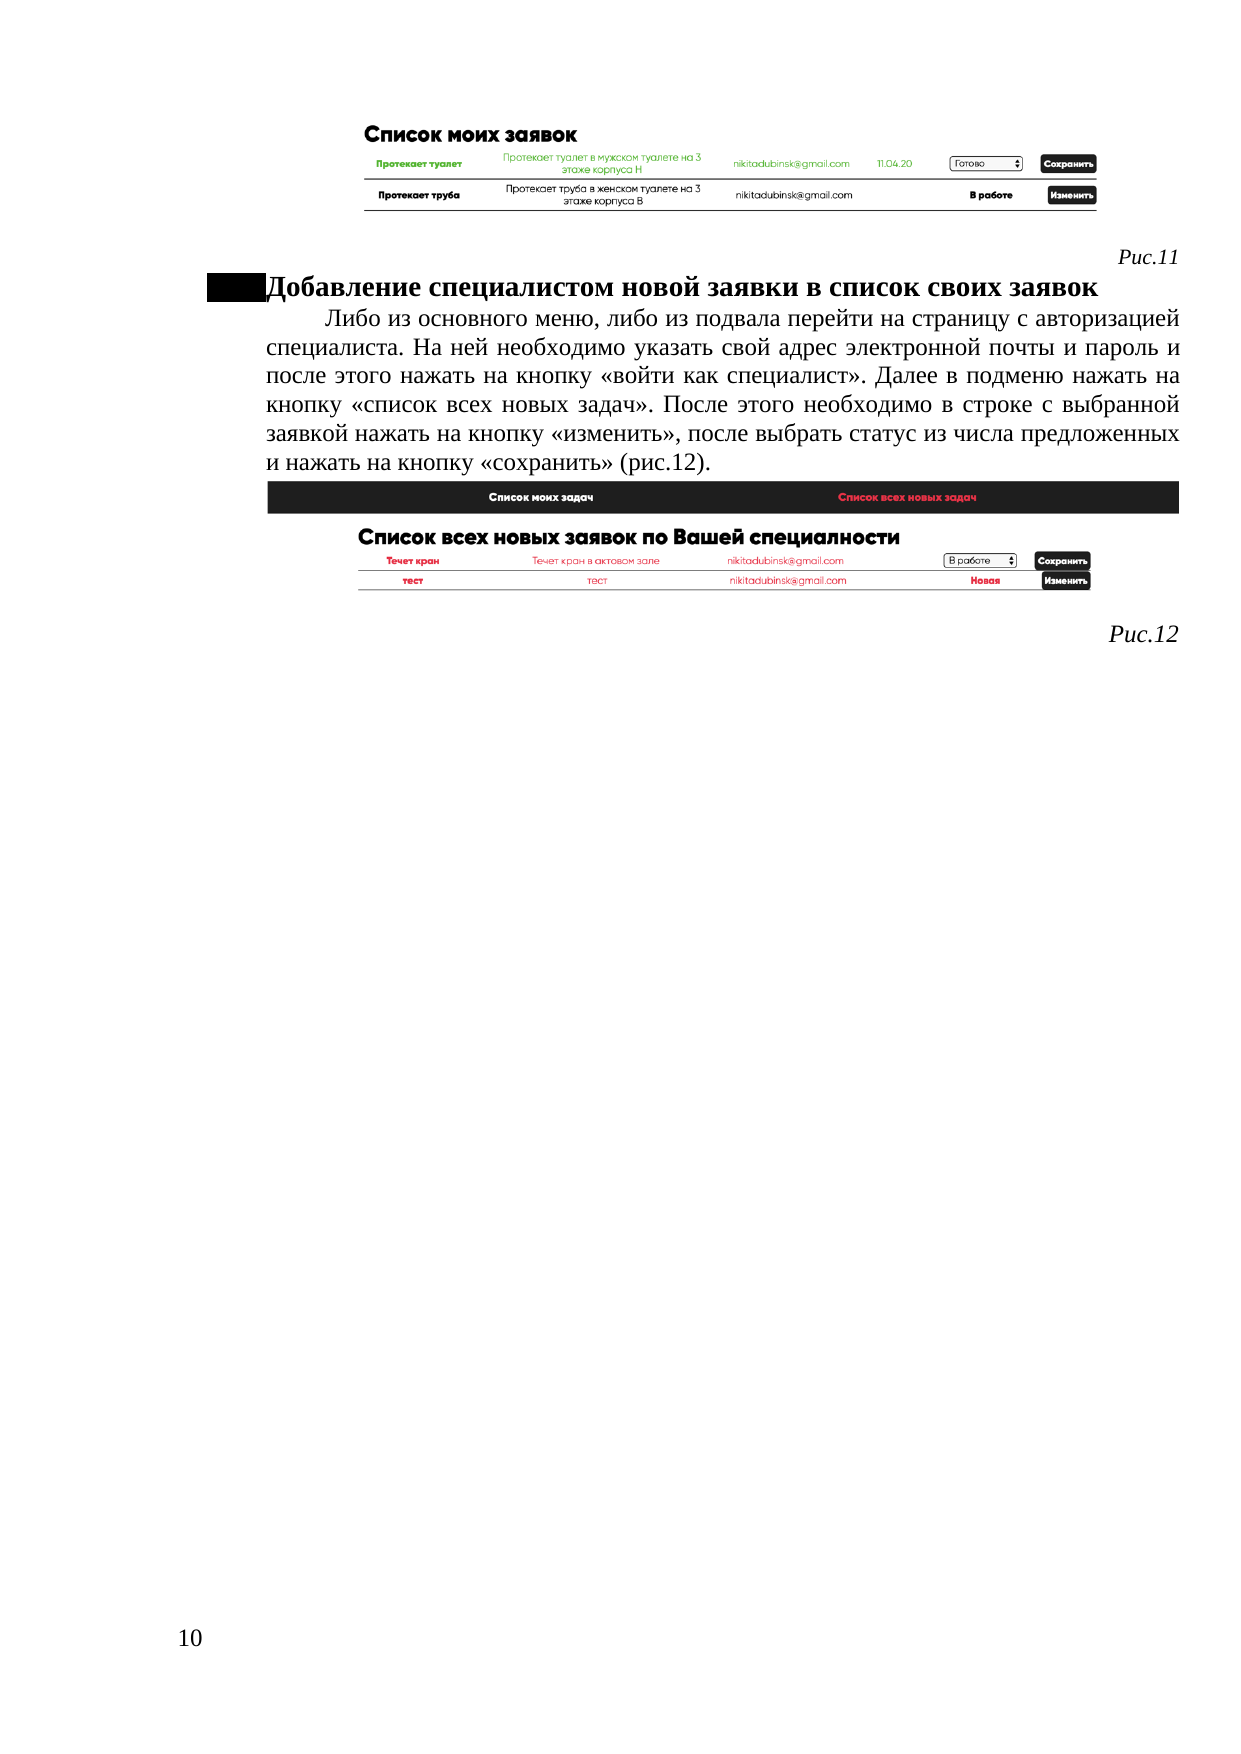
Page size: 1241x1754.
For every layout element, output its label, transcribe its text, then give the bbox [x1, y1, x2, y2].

picture [266, 481, 1179, 610]
text Либо из основного меню, либо из подвала перейти на страницу с авторизацией специалиста. На ней необходимо указать свой адрес электронной почты и пароль и после этого нажать на кнопку «войти как специалист». Далее в подменю нажать на кнопку «список всех новых задач». После этого необходимо в строке с выбранной заявкой нажать на кнопку «изменить», после выбрать статус из числа предложенных и нажать на кнопку «сохранить» (рис.12). [266, 303, 1181, 475]
subtitle Добавление специалистом новой заявки в список своих заявок [207, 269, 1181, 303]
picture [272, 118, 1185, 229]
